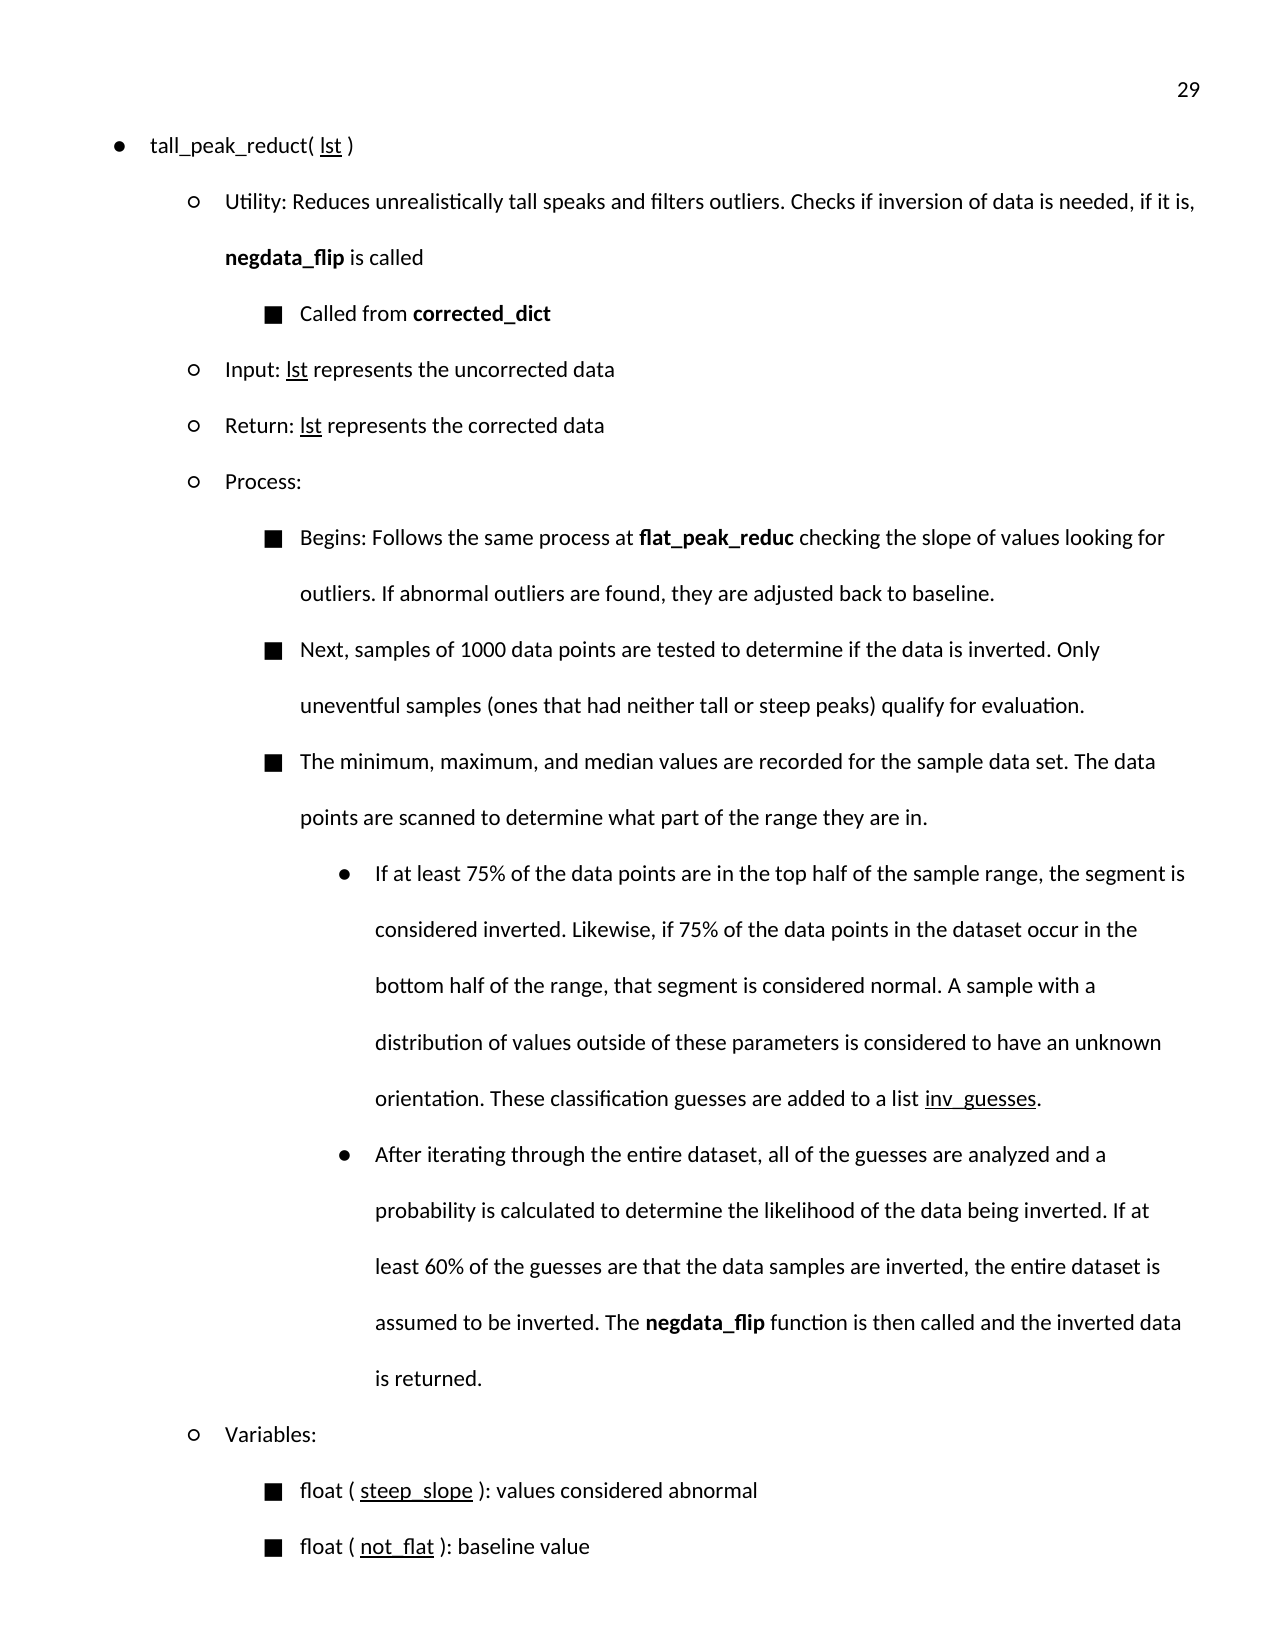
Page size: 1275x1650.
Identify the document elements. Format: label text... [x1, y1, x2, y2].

list The minimum, maximum, and median values are recorded for the sample data set. The data points are scanned to determine what part of the range they are in. [262, 747, 1200, 832]
list Called from corrected_dict [262, 299, 1200, 327]
list Next, samples of 1000 data points are tested to determine if the data is inverted. Only uneventful samples (ones that had neither tall or steep peaks) qualify for evaluation. [262, 635, 1200, 719]
list float ( steep_slope ): values considered abnormal [262, 1476, 1200, 1504]
list Return: lst represents the corrected data [187, 411, 1200, 439]
list Process: [187, 467, 1200, 495]
list After iterating through the entire dataset, all of the guesses are analyzed and a probability is calculated to determine the likelihood of the data being inverted. If at least 60% of the guesses are that the data samples are inverted, the entire dataset is assumed to be inverted. The negdata_flip function is then called and the inverted data is returned. [337, 1140, 1200, 1392]
list If at least 75% of the data points are in the top half of the sample range, the segment is considered inverted. Likewise, if 75% of the data points in the dataset occur in the bottom half of the range, that segment is considered normal. A sample with a distribution of values outside of these parameters is considered to have an unknown orientation. These classification guesses are added to a list inv_guesses. [337, 859, 1200, 1112]
list Utility: Reduces unrealistically tall speaks and filters outliers. Checks if inversion of data is needed, if it is, negdata_flip is called [187, 187, 1200, 271]
list Input: lst represents the uncorrected data [187, 355, 1200, 383]
list Variables: [187, 1420, 1200, 1448]
list Begins: Follows the same process at flat_peak_reduc checking the slope of values looking for outliers. If abnormal outliers are found, they are adjusted back to baseline. [262, 523, 1200, 607]
list tall_peak_reduct( lst ) [112, 131, 1200, 159]
list float ( not_flat ): baseline value [262, 1532, 1200, 1560]
